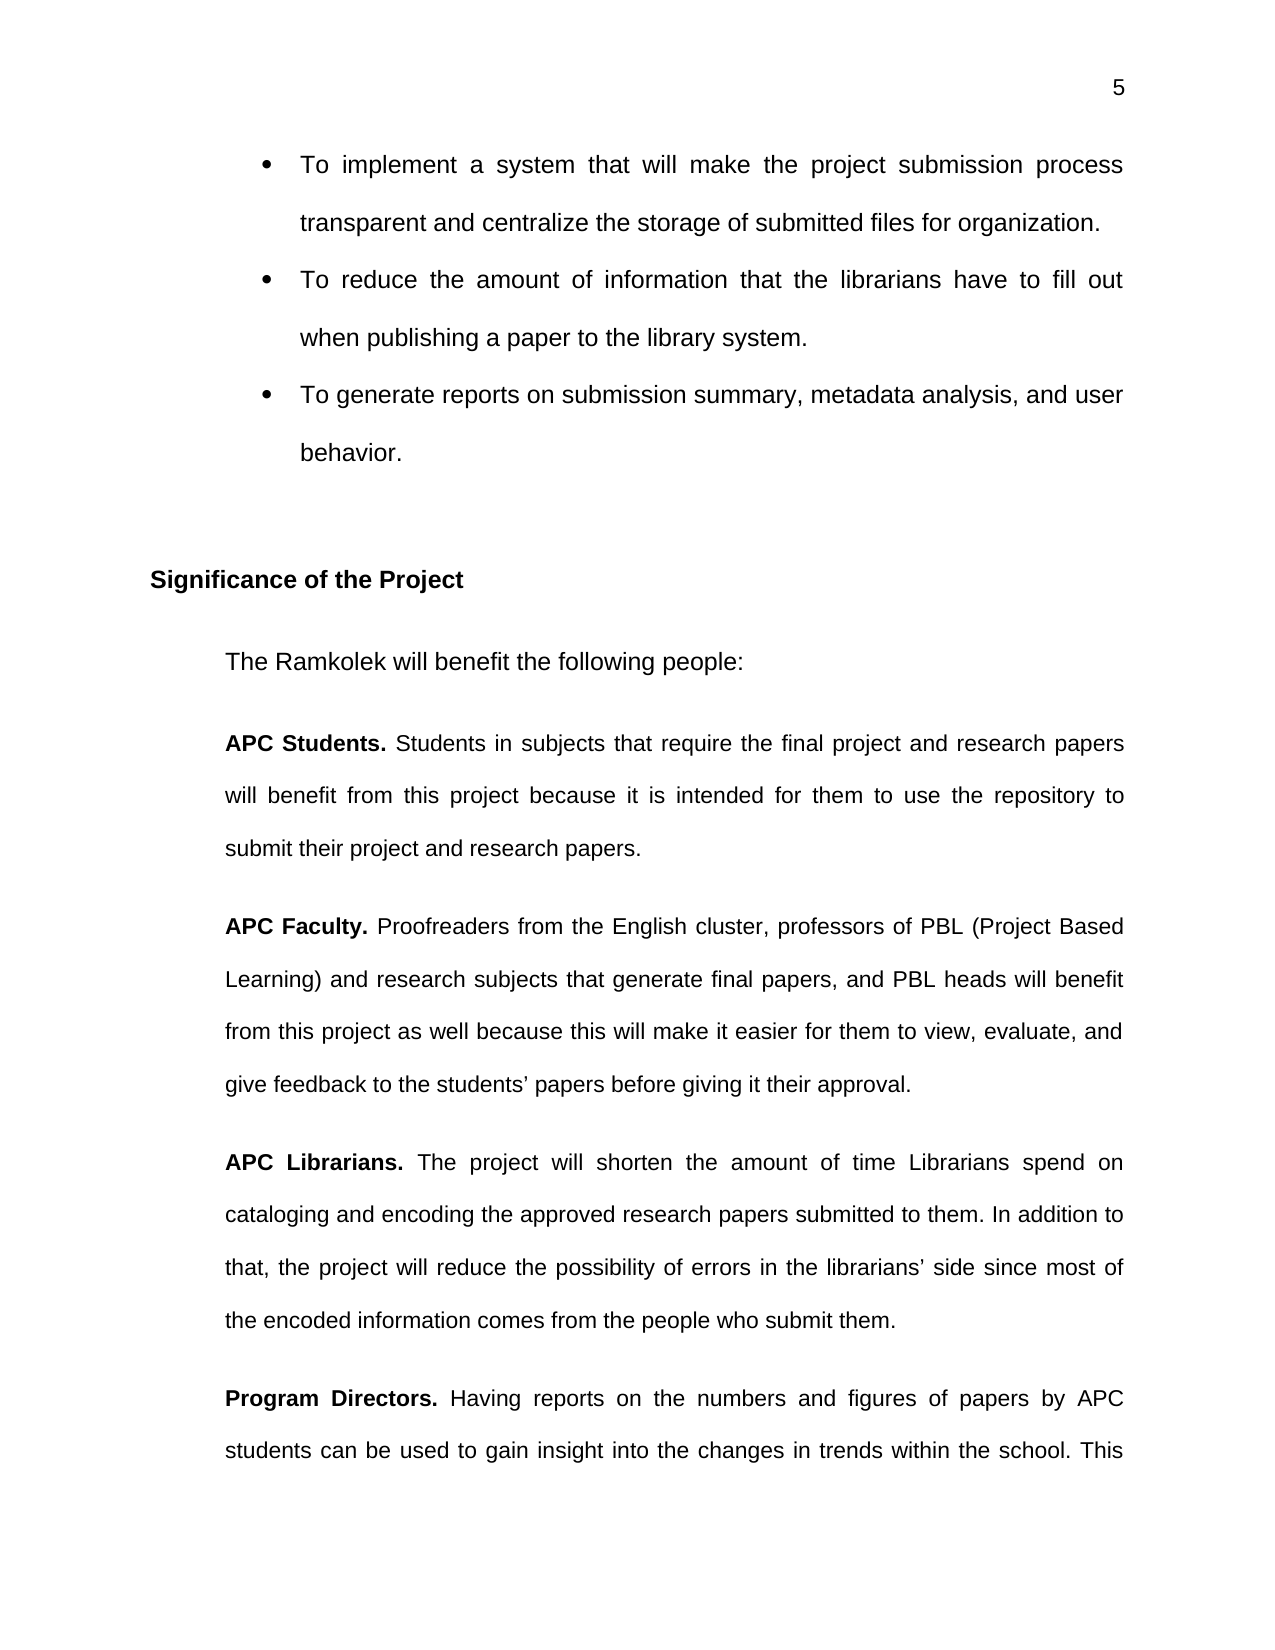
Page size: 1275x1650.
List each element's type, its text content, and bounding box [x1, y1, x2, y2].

list To generate reports on submission summary, metadata analysis, and user behavior. [262, 380, 1125, 467]
list To reduce the amount of information that the librarians have to fill out when publishing a paper to the library system. [262, 265, 1125, 351]
list To implement a system that will make the project submission process transparent and centralize the storage of submitted files for organization. [262, 150, 1125, 236]
subtitle Significance of the Project [150, 565, 1125, 593]
text APC Faculty. Proofreaders from the English cluster, professors of PBL (Project Based Learning) and research subjects that generate final papers, and PBL heads will benefit from this project as well because this will make it easier for them to view, evaluate, and give feedback to the students’ papers before giving it their approval. [225, 913, 1125, 1097]
text APC Students. Students in subjects that require the final project and research papers will benefit from this project because it is intended for them to use the repository to submit their project and research papers. [225, 730, 1125, 861]
text The Ramkolek will benefit the following people: [150, 647, 1125, 676]
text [225, 1384, 1125, 1463]
text APC Librarians. The project will shorten the amount of time Librarians spend on cataloging and encoding the approved research papers submitted to them. In addition to that, the project will reduce the possibility of errors in the librarians’ side since most of the encoded information comes from the people who submit them. [225, 1149, 1125, 1333]
